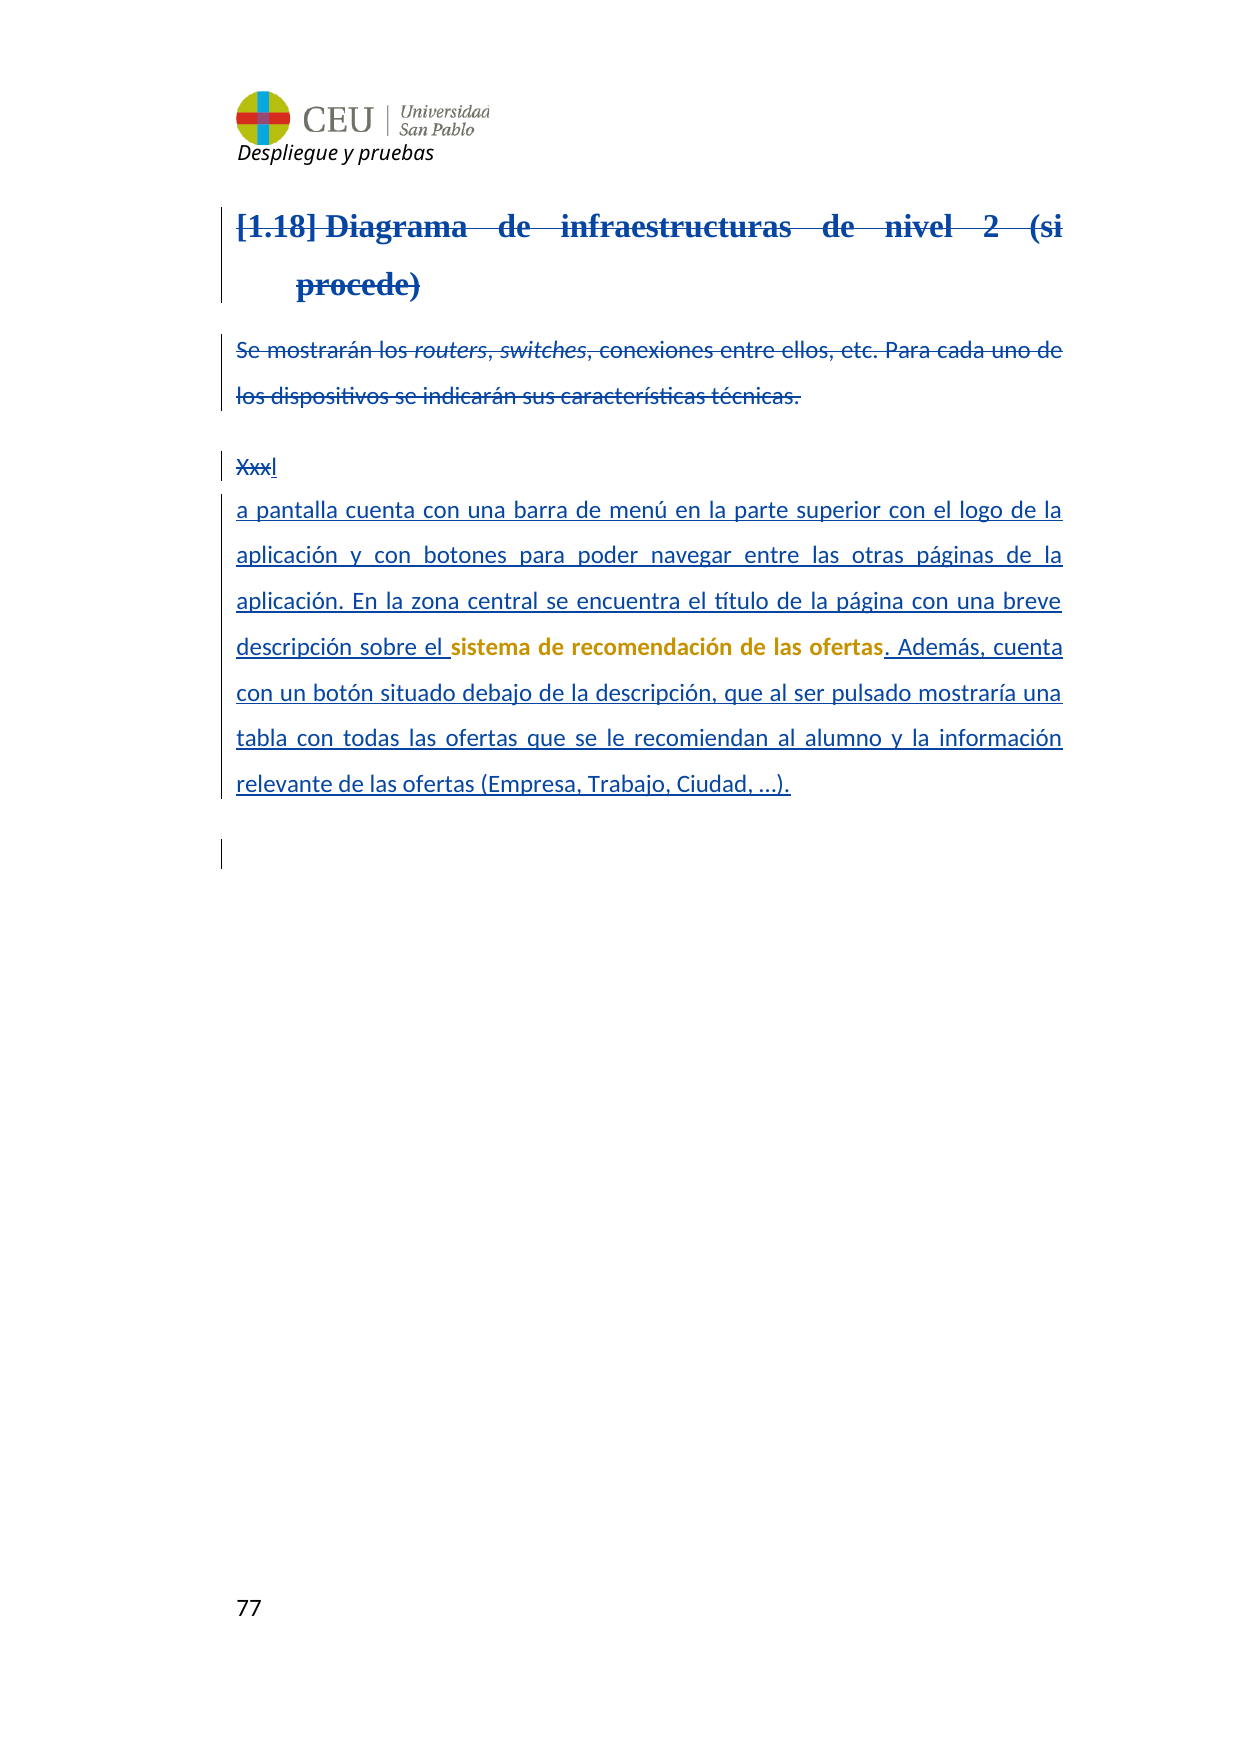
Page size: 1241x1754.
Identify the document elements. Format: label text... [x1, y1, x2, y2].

text sistema de recomendación de las ofertas [236, 704, 1063, 748]
text sistema de recomendación de las ofertas [236, 750, 1063, 799]
text sistema de recomendación de las ofertas [236, 567, 1063, 703]
picture [235, 89, 490, 146]
text sistema de recomendación de las ofertas [236, 494, 1063, 520]
text sistema de recomendación de las ofertas [236, 521, 1063, 565]
